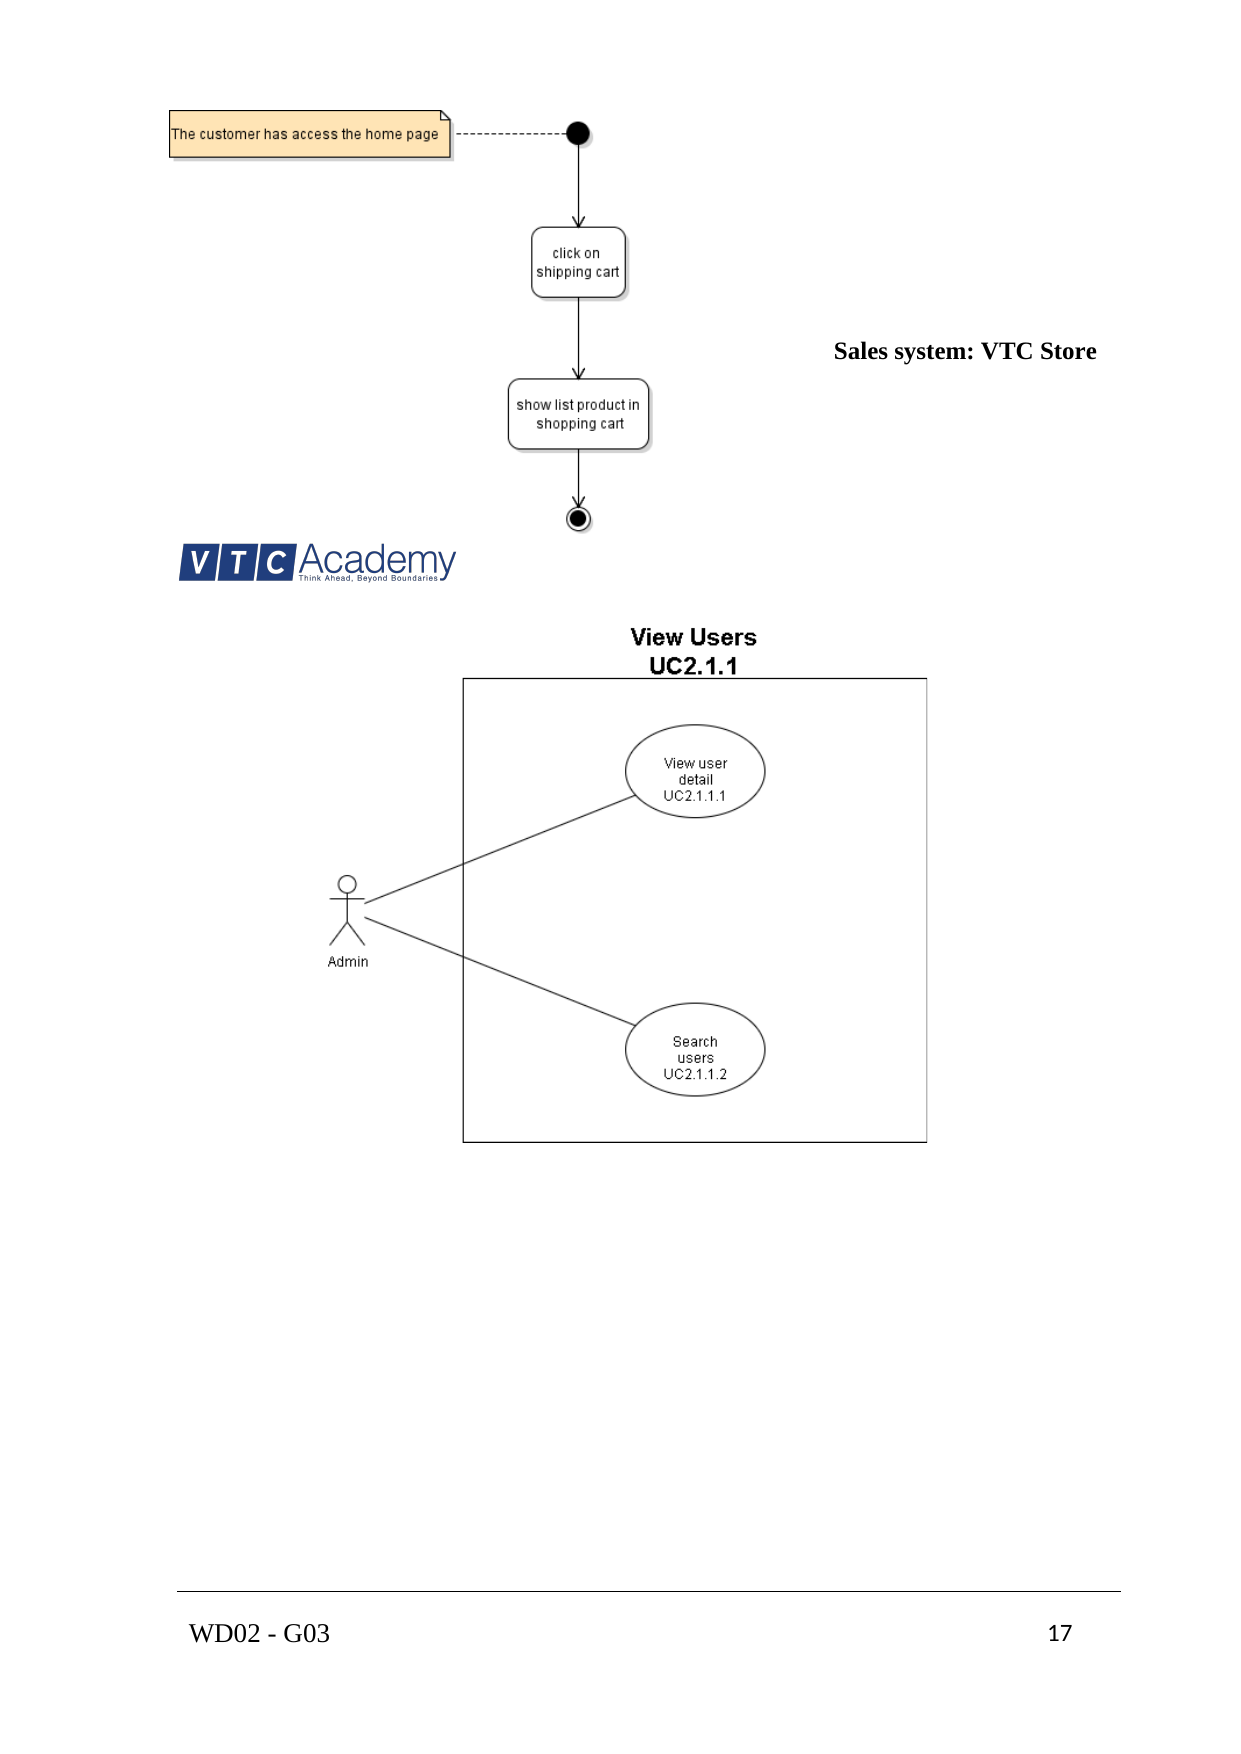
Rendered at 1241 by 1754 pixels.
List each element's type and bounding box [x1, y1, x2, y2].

picture [327, 620, 928, 1143]
picture [169, 110, 654, 591]
